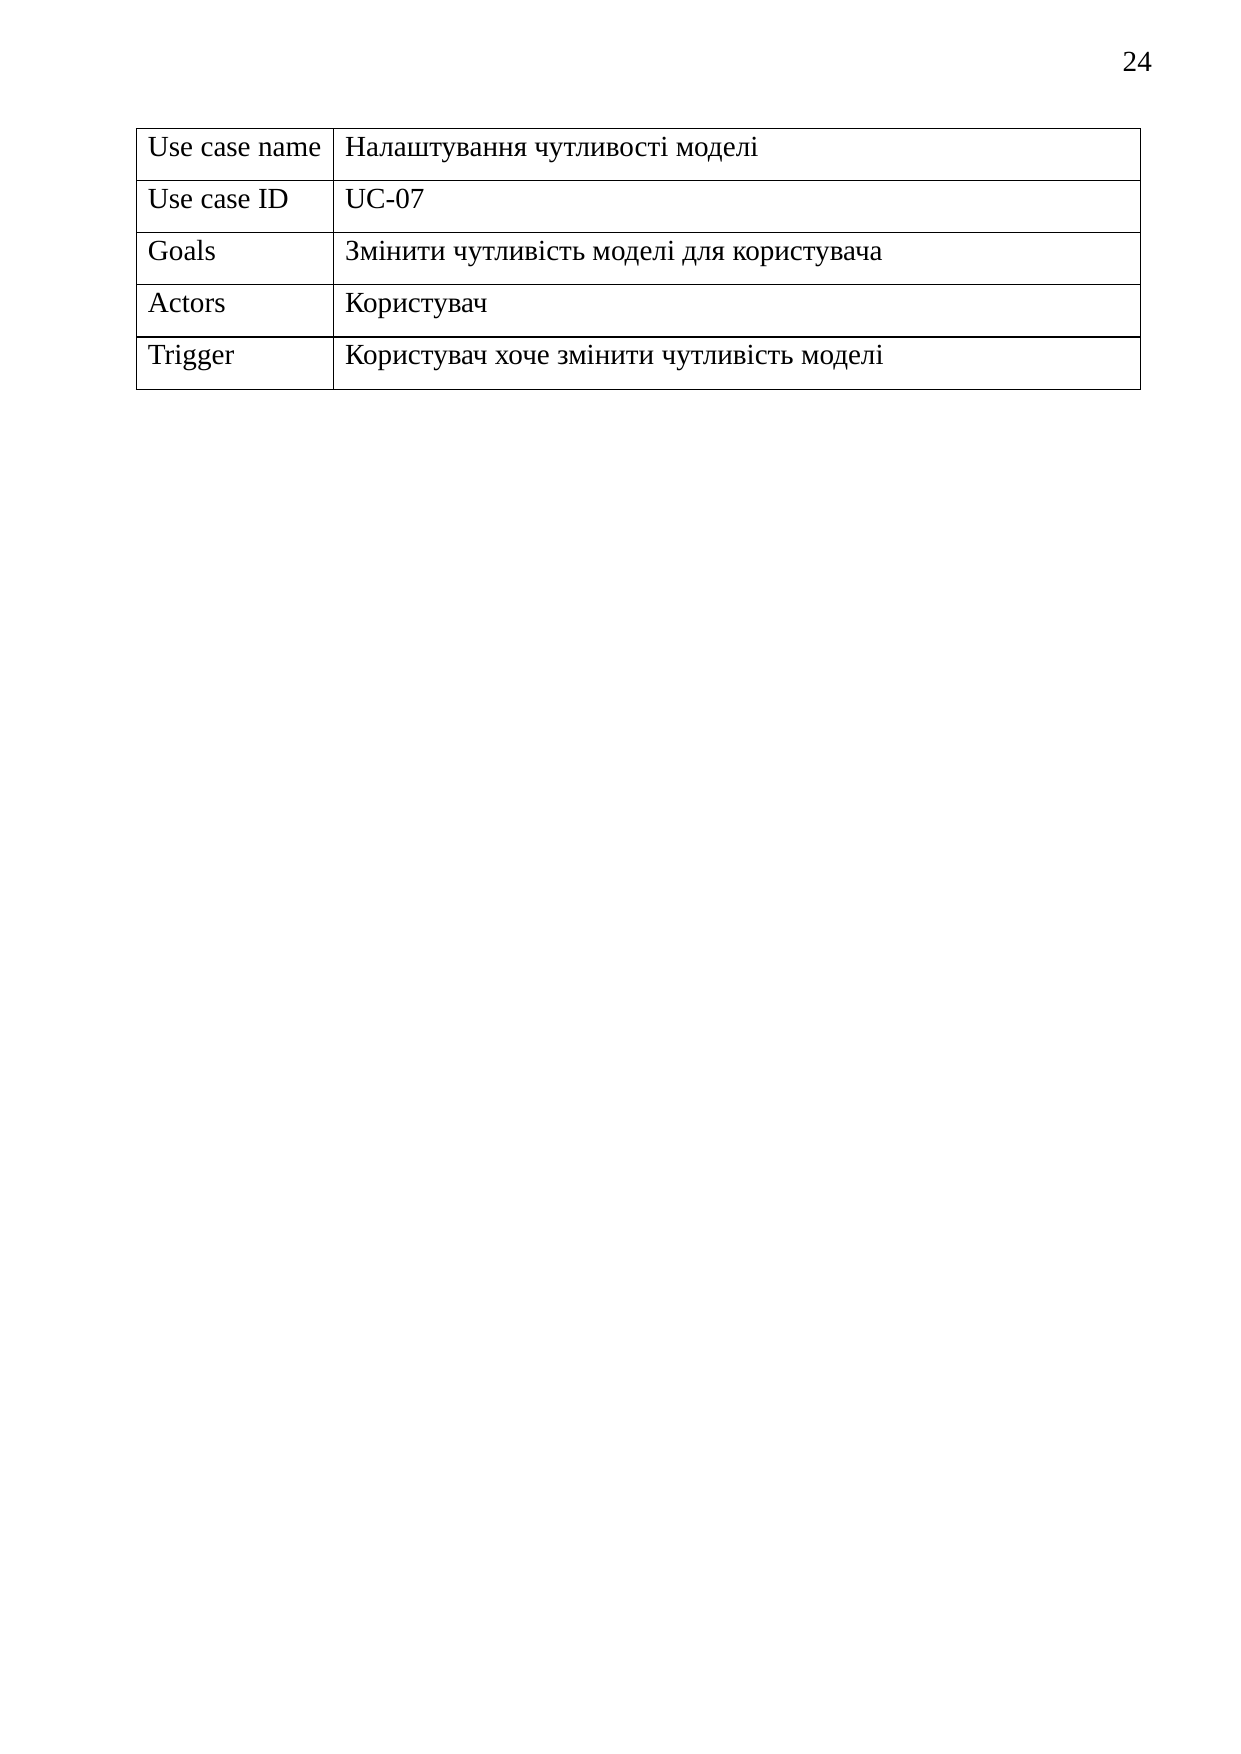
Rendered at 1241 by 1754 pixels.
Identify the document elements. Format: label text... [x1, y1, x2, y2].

table_cell Trigger [137, 338, 333, 388]
table_header Налаштування чутливості моделі [334, 129, 1140, 180]
table_cell Goals [137, 233, 333, 284]
table_cell Змінити чутливість моделі для користувача [334, 233, 1140, 284]
table_cell UC-07 [334, 181, 1140, 232]
table_cell Користувач [334, 285, 1140, 336]
table_cell Use case ID [137, 181, 333, 232]
table_cell Користувач хоче змінити чутливість моделі [334, 338, 1140, 388]
table_header Use case name [137, 129, 333, 180]
table_cell Actors [137, 285, 333, 336]
